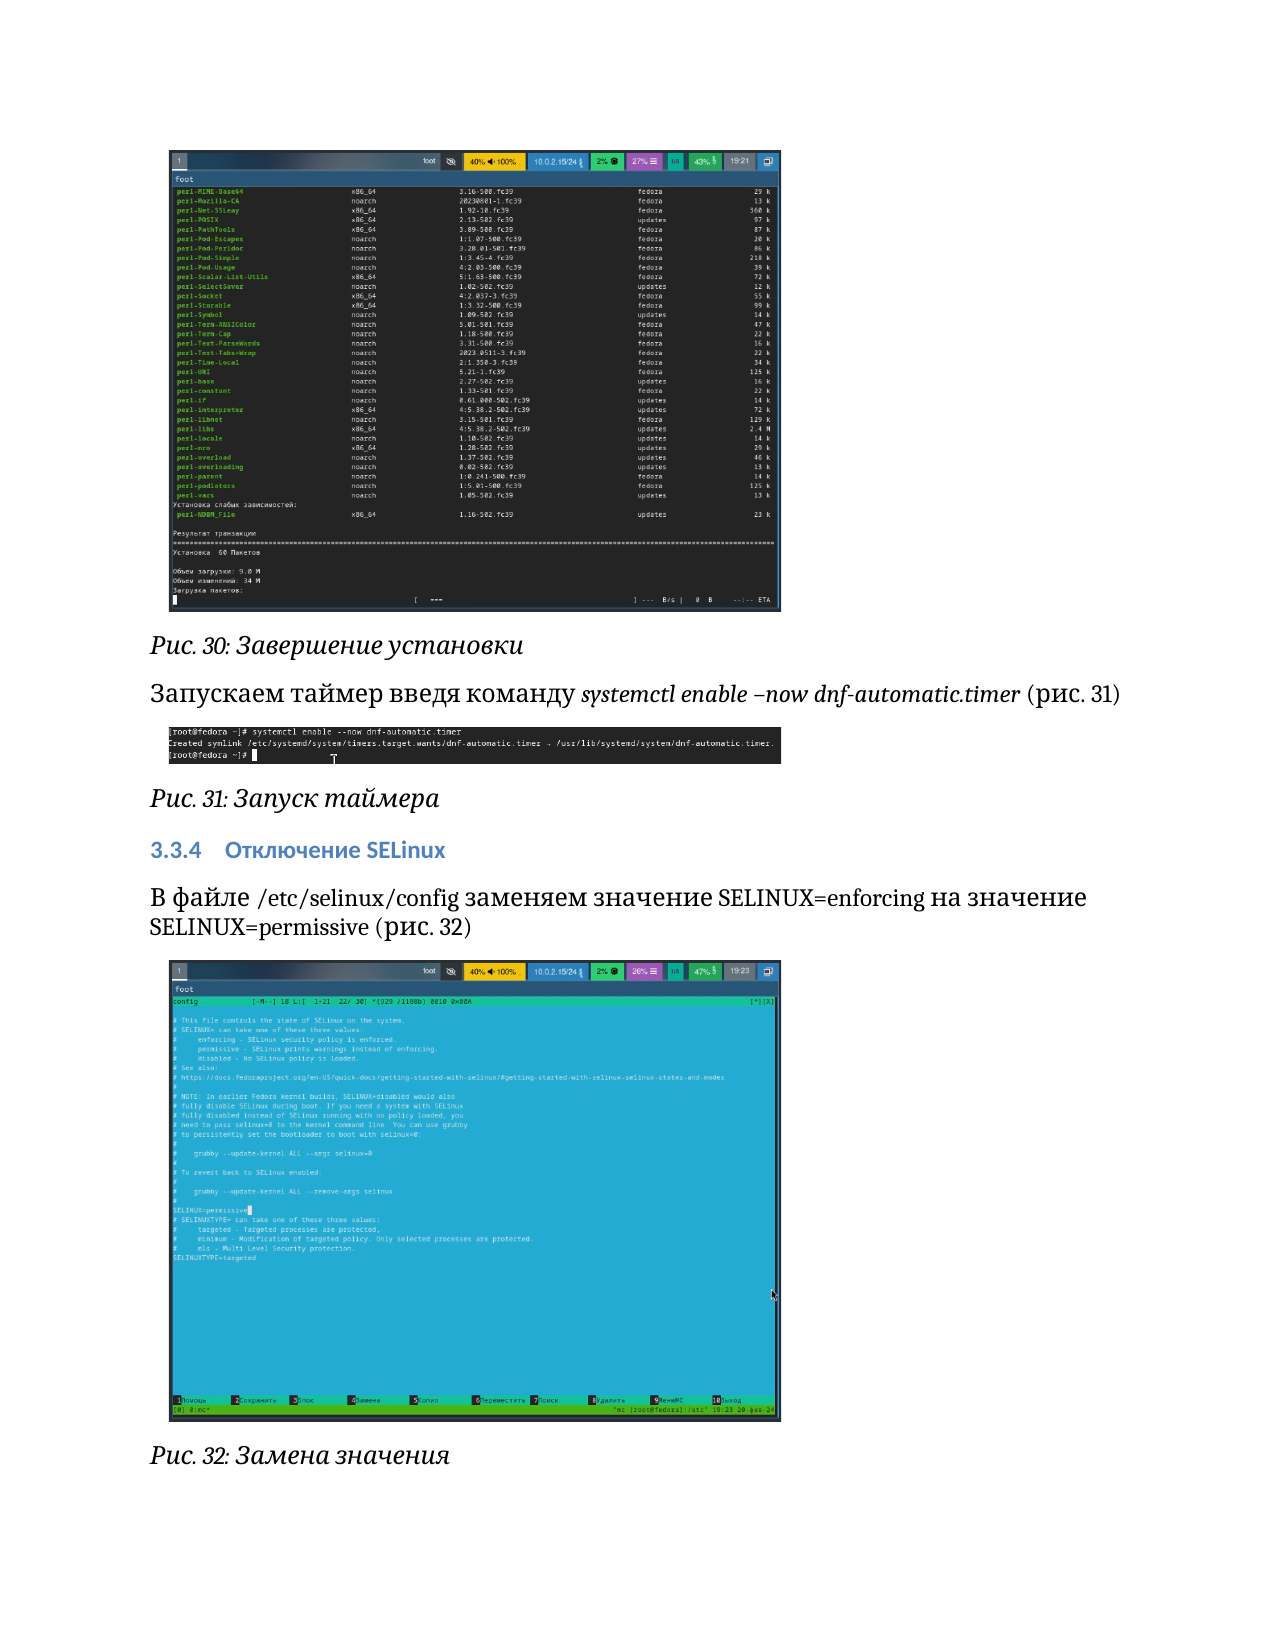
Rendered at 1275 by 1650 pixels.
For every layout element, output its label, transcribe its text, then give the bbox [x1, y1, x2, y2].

picture [168, 150, 782, 612]
text Запускаем таймер введя команду systemctl enable –now dnf-automatic.timer (рис. 31) [150, 679, 1125, 708]
text Рис. 30: Завершение установки [150, 632, 1125, 661]
text В файле /etc/selinux/config заменяем значение SELINUX=enforcing на значение SELINUX=permissive (рис. 32) [150, 884, 1125, 941]
picture [168, 960, 782, 1422]
text Рис. 32: Замена значения [150, 1442, 1125, 1471]
picture [168, 727, 782, 764]
text Рис. 31: Запуск таймера [150, 785, 1125, 813]
subtitle 3.3.4 Отключение SELinux [150, 834, 1125, 865]
